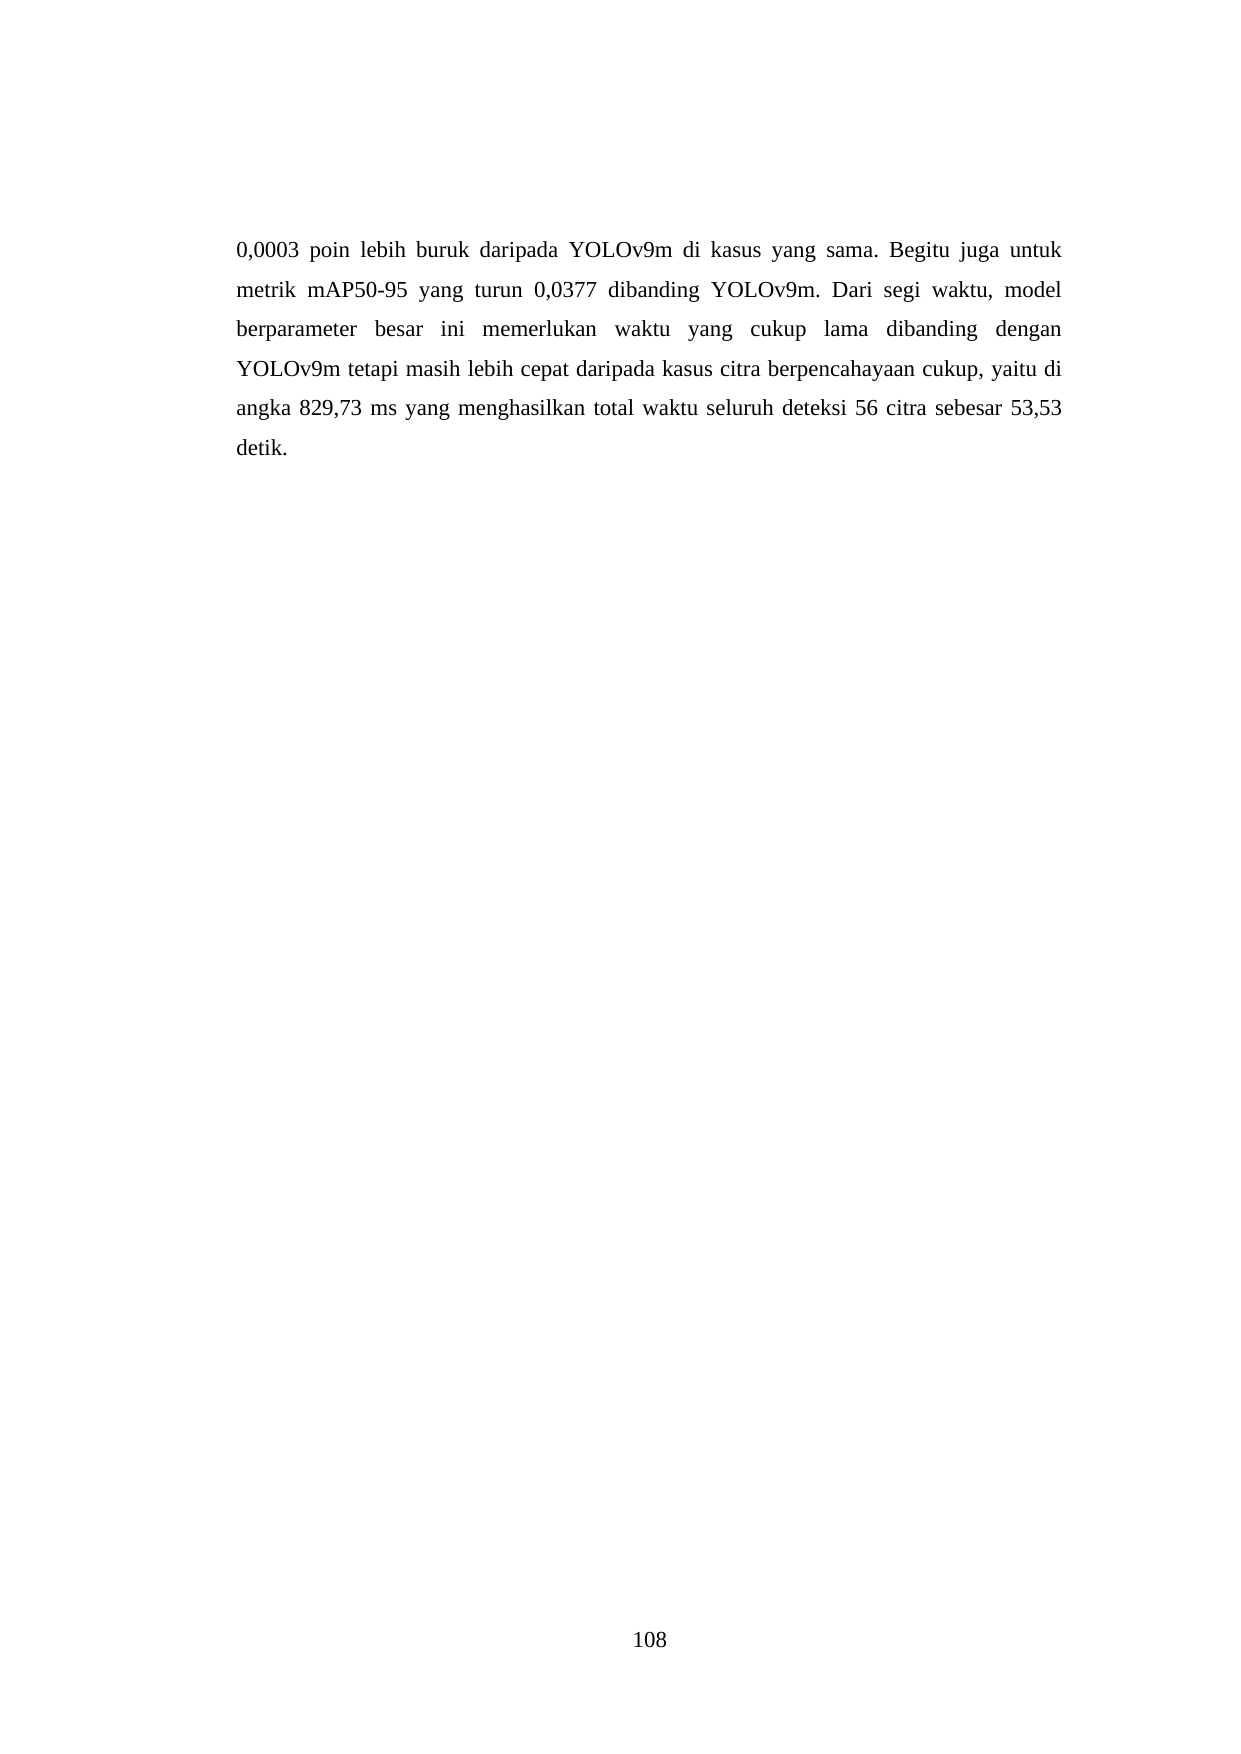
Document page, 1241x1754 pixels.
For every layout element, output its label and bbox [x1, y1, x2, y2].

text [236, 236, 1063, 460]
